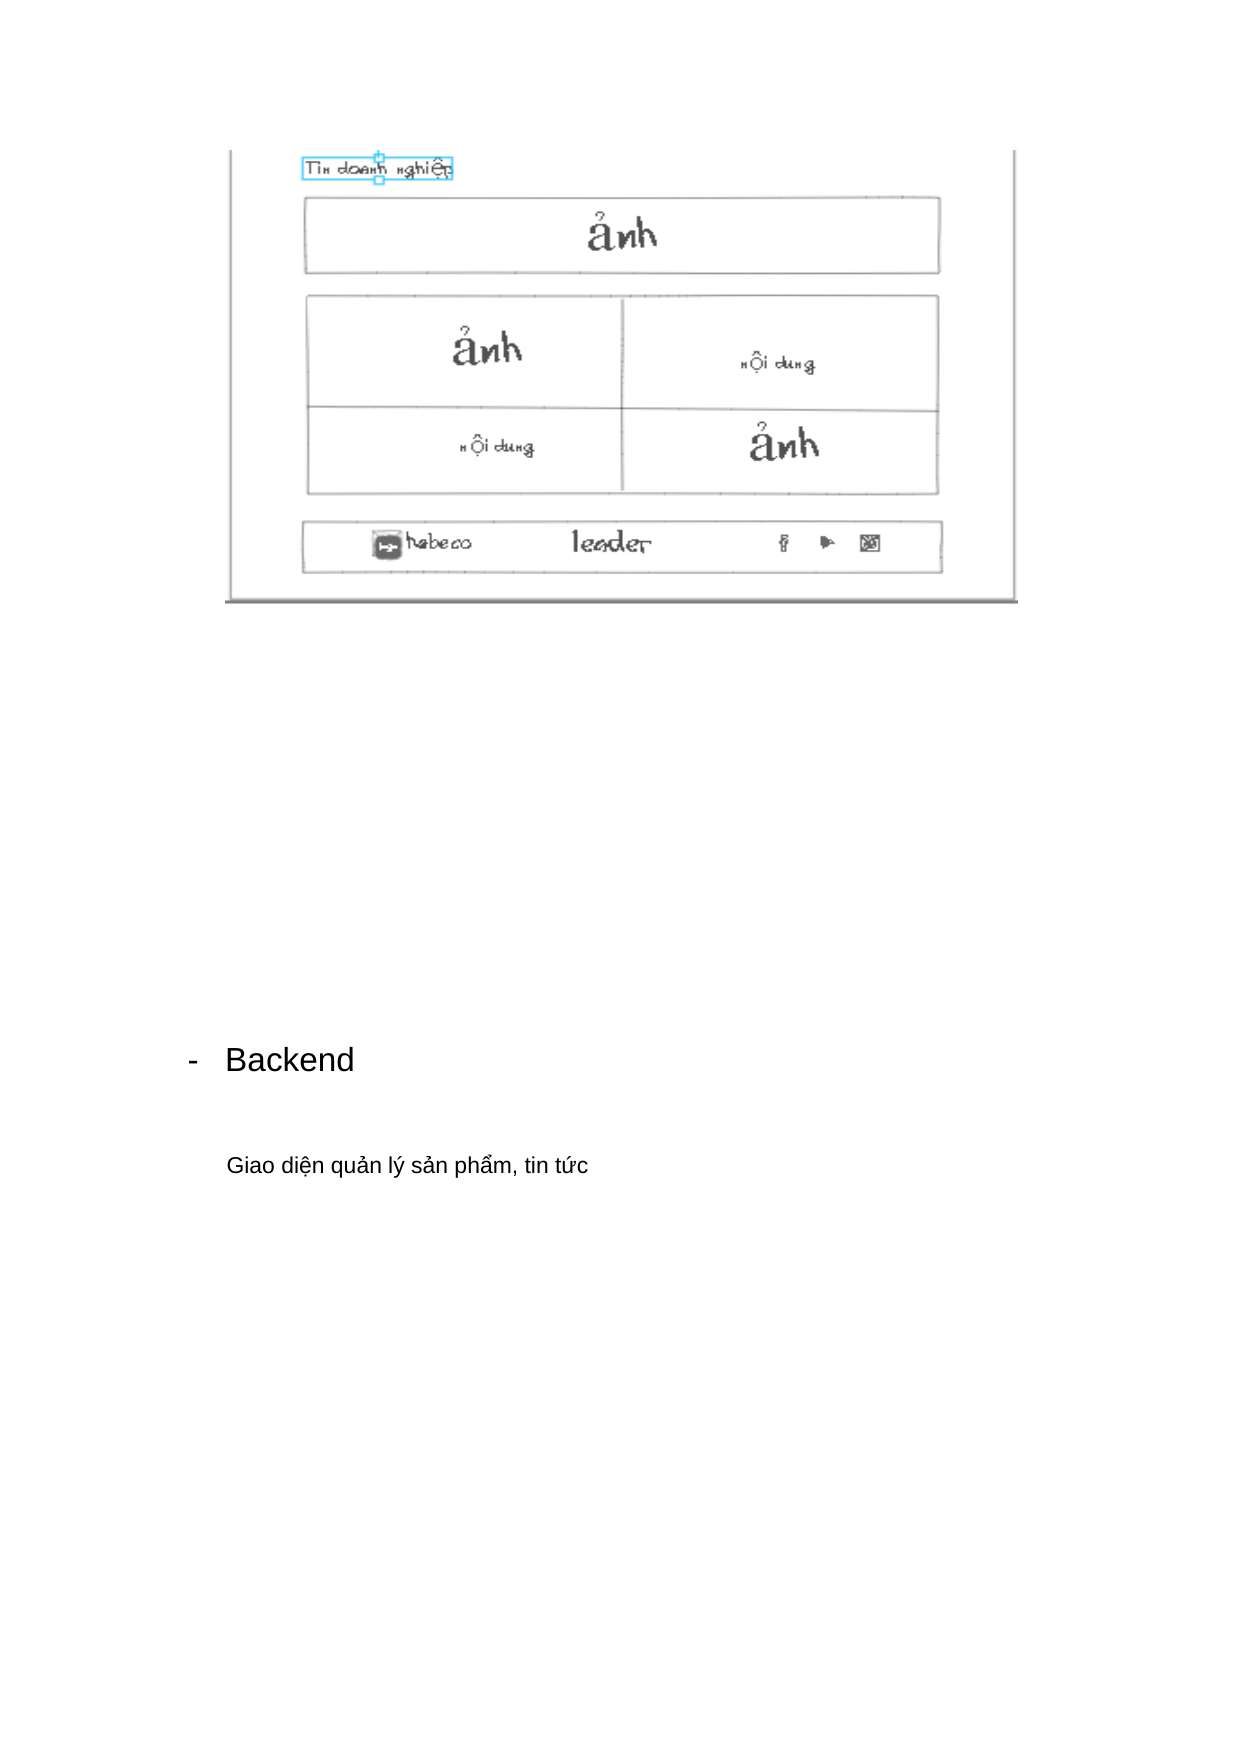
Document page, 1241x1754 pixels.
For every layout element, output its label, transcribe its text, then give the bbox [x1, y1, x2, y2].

subtitle Backend [187, 1040, 1090, 1079]
picture [225, 150, 1018, 607]
text Giao diện quản lý sản phẩm, tin tức [150, 1152, 1090, 1178]
